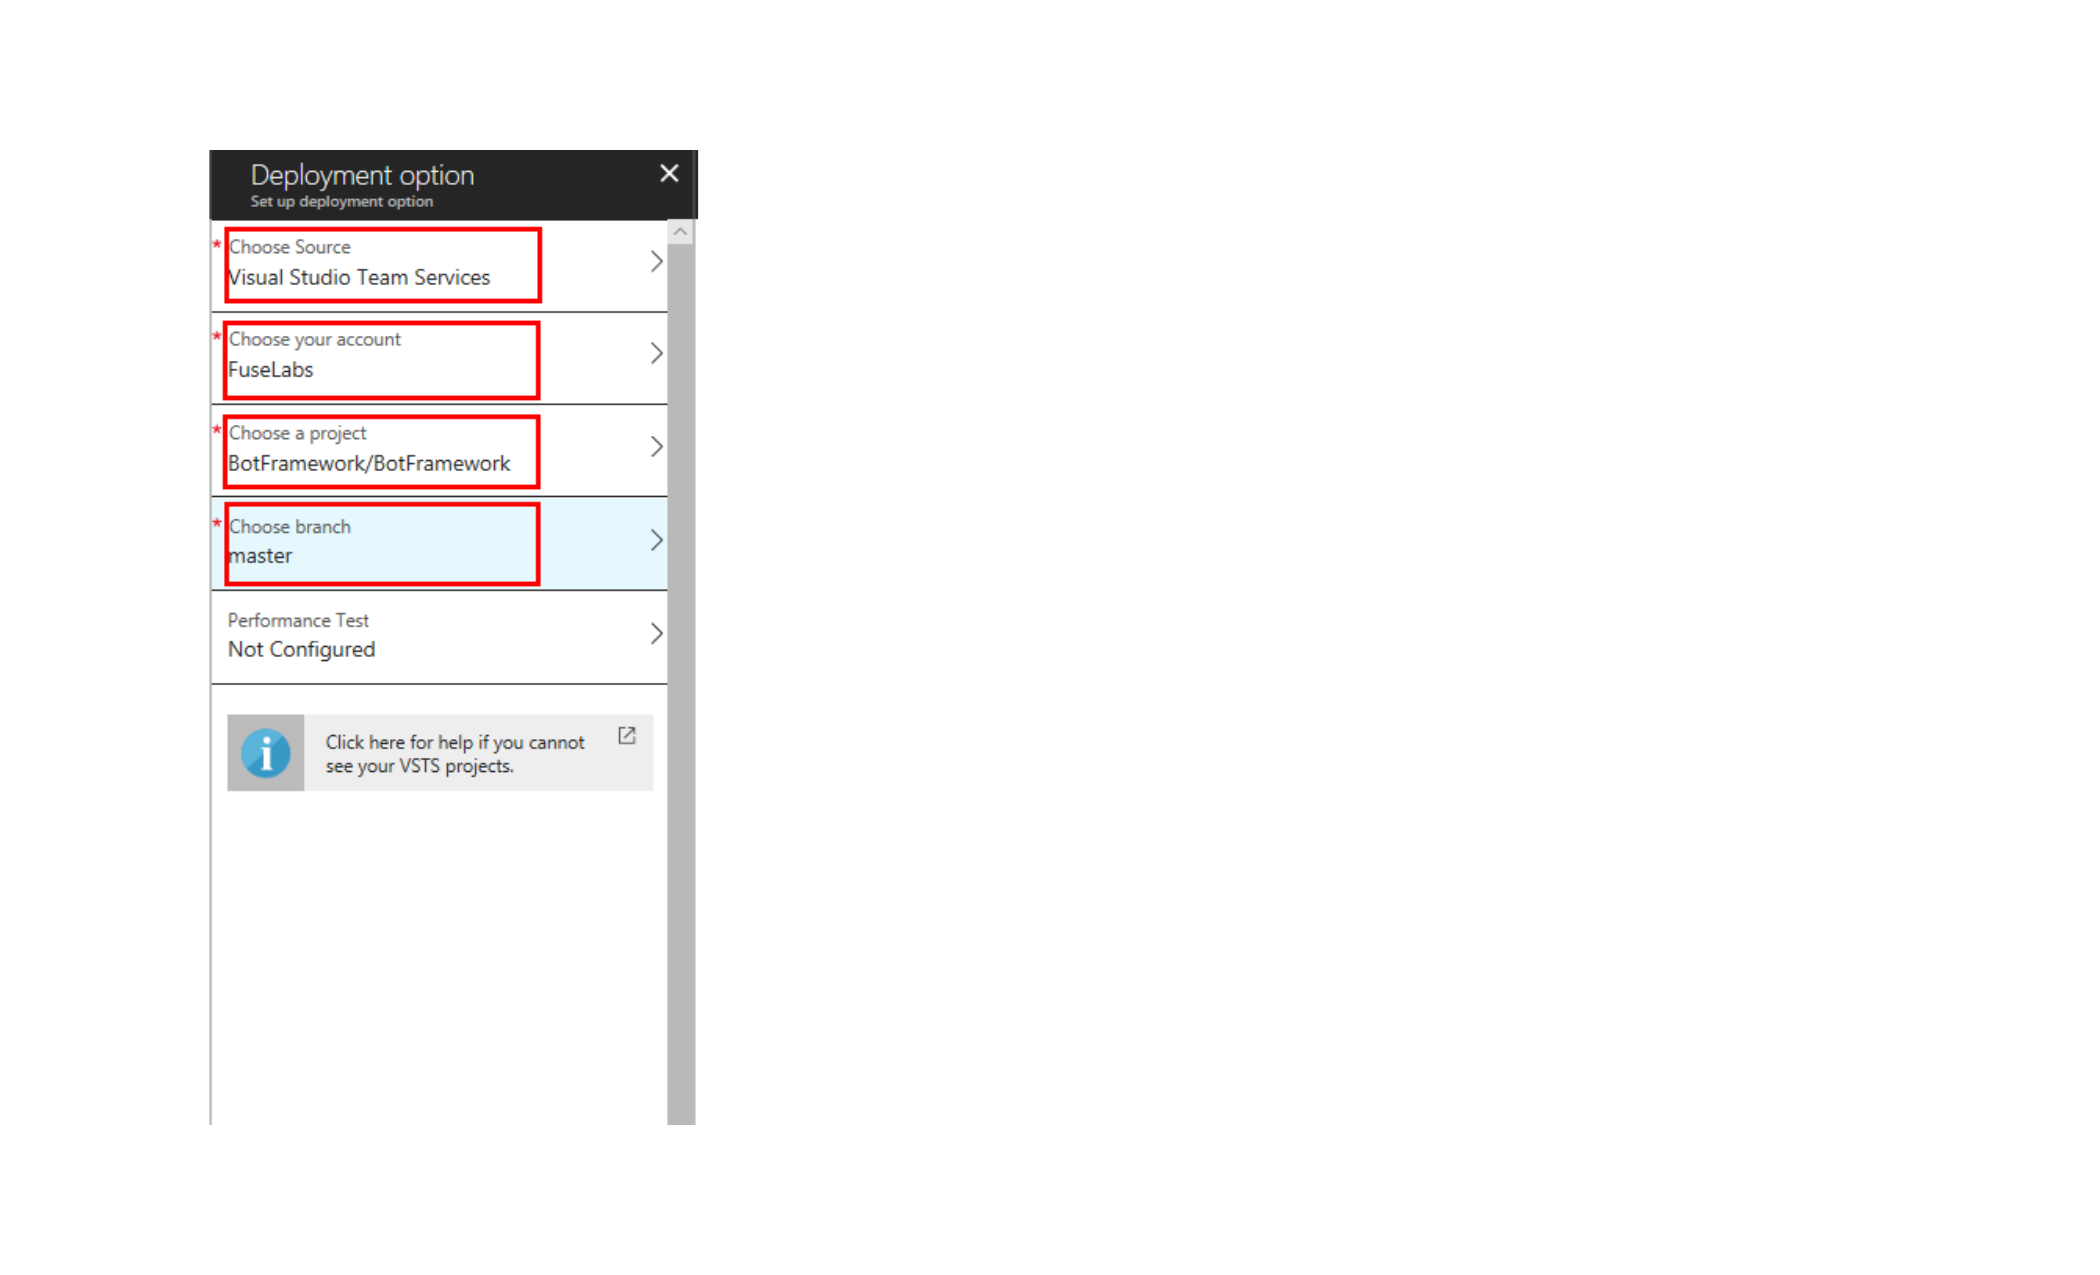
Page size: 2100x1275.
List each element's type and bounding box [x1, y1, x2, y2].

picture [209, 150, 699, 1125]
